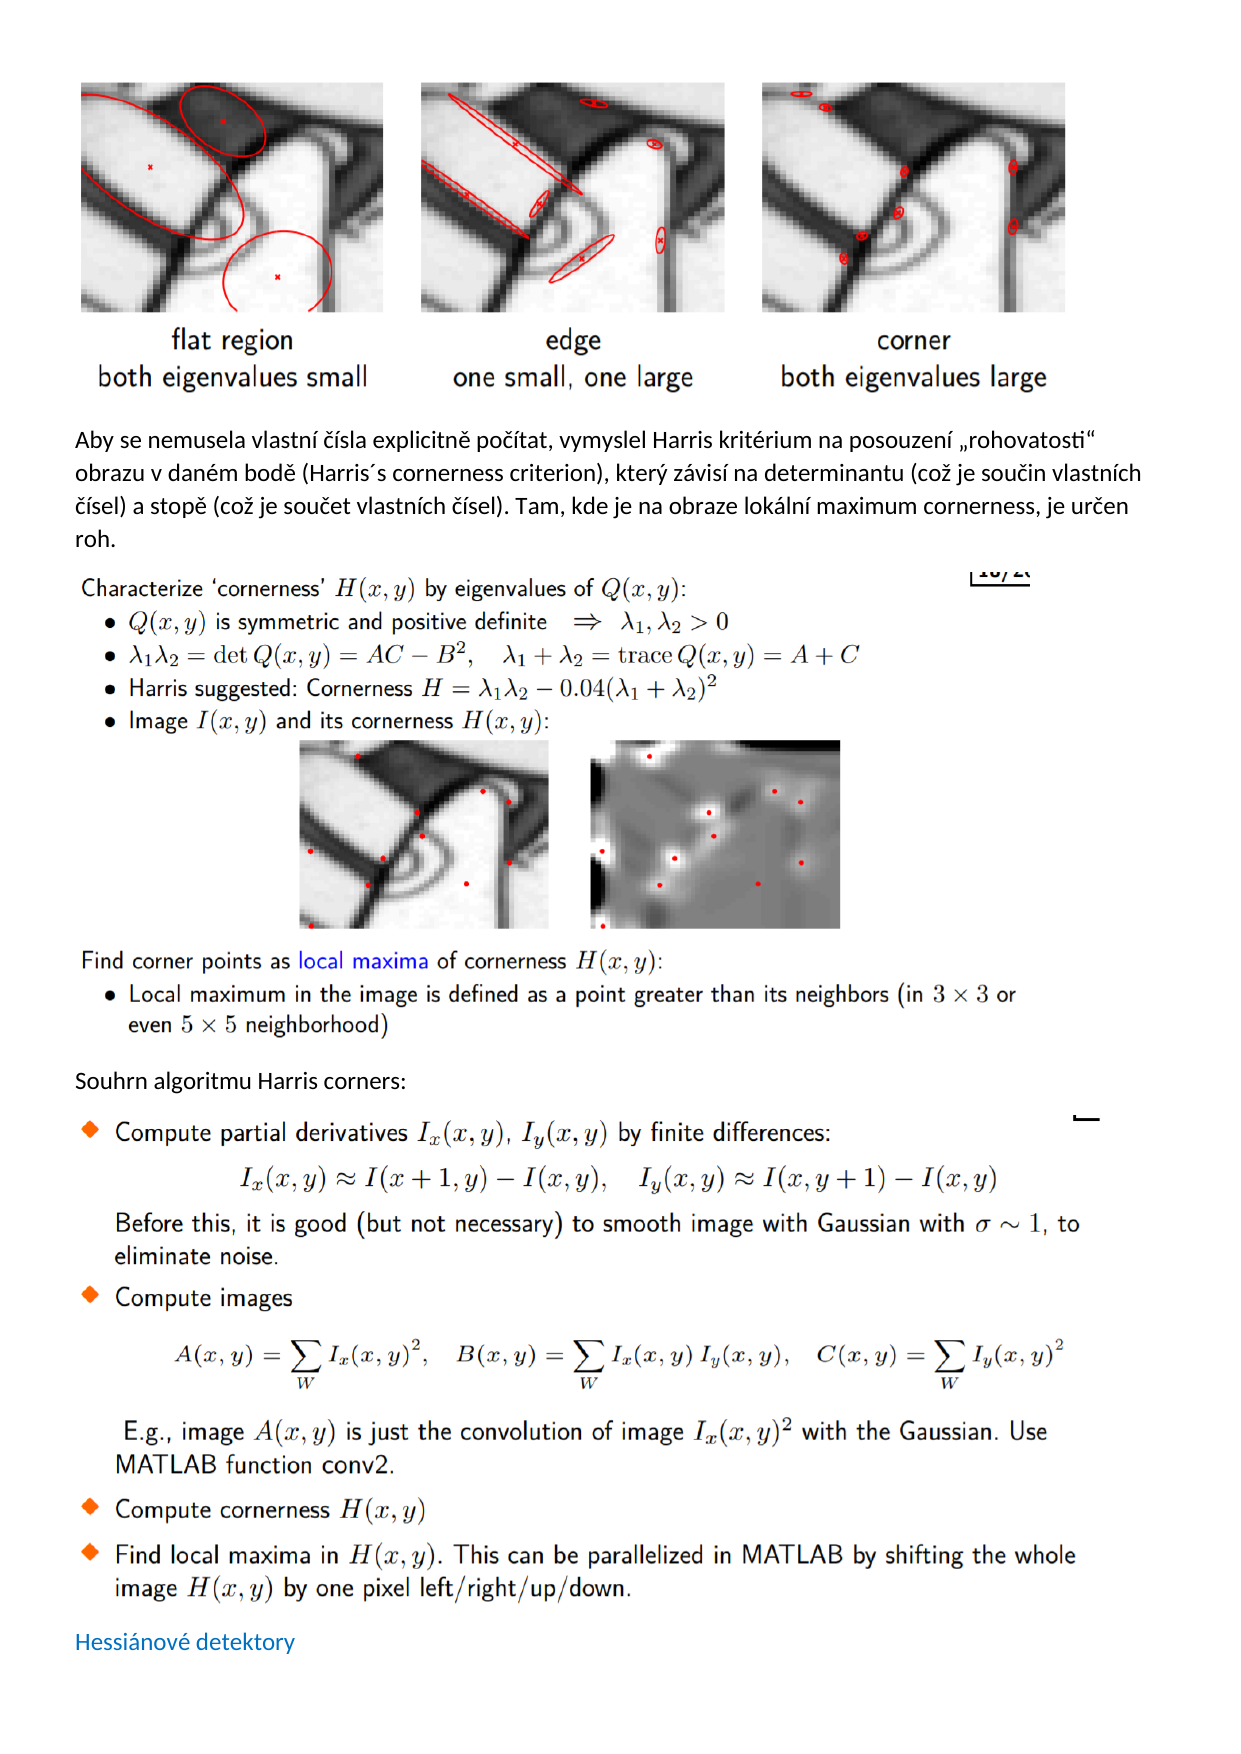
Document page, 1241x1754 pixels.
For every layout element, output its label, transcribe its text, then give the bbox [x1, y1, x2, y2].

picture [75, 75, 1084, 406]
picture [75, 572, 1030, 1047]
text Aby se nemusela vlastní čísla explicitně počítat, vymyslel Harris kritérium na posouzení „rohovatosti“ obrazu v daném bodě (Harris´s cornerness criterion), který závisí na determinantu (což je součin vlastních čísel) a stopě (což je součet vlastních čísel). Tam, kde je na obraze lokální maximum cornerness, je určen roh. [75, 424, 1165, 553]
text Hessiánové detektory [75, 1626, 1165, 1657]
text Souhrn algoritmu Harris corners: [75, 1065, 1165, 1096]
picture [75, 1115, 1100, 1608]
